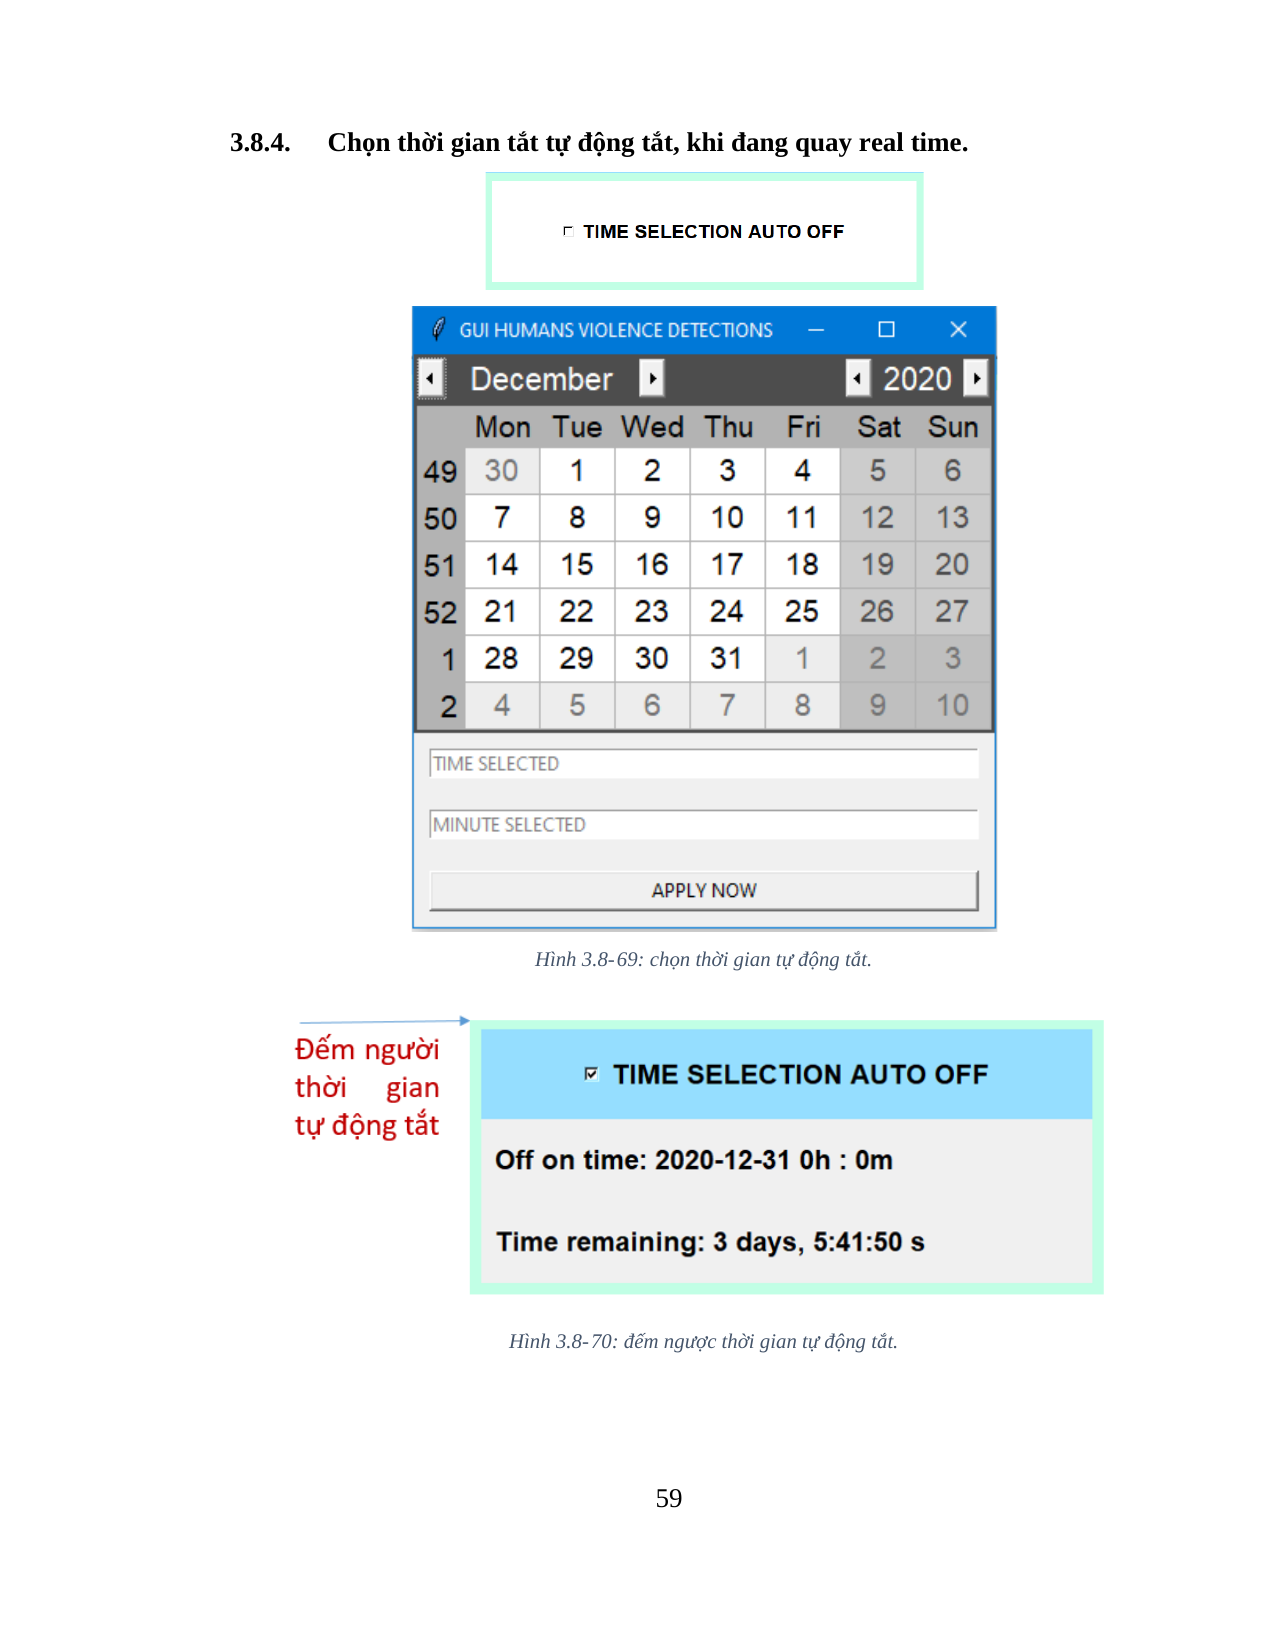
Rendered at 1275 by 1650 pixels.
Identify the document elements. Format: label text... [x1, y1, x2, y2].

text Hình -: chọn thời gian tự động tắt. [177, 947, 1157, 971]
picture [411, 306, 998, 932]
picture [288, 1003, 1121, 1314]
subtitle Chọn thời gian tắt tự động tắt, khi đang quay real time. [230, 126, 1157, 157]
text Hình -: đếm ngược thời gian tự động tắt. [177, 1329, 1157, 1353]
picture [485, 172, 924, 291]
